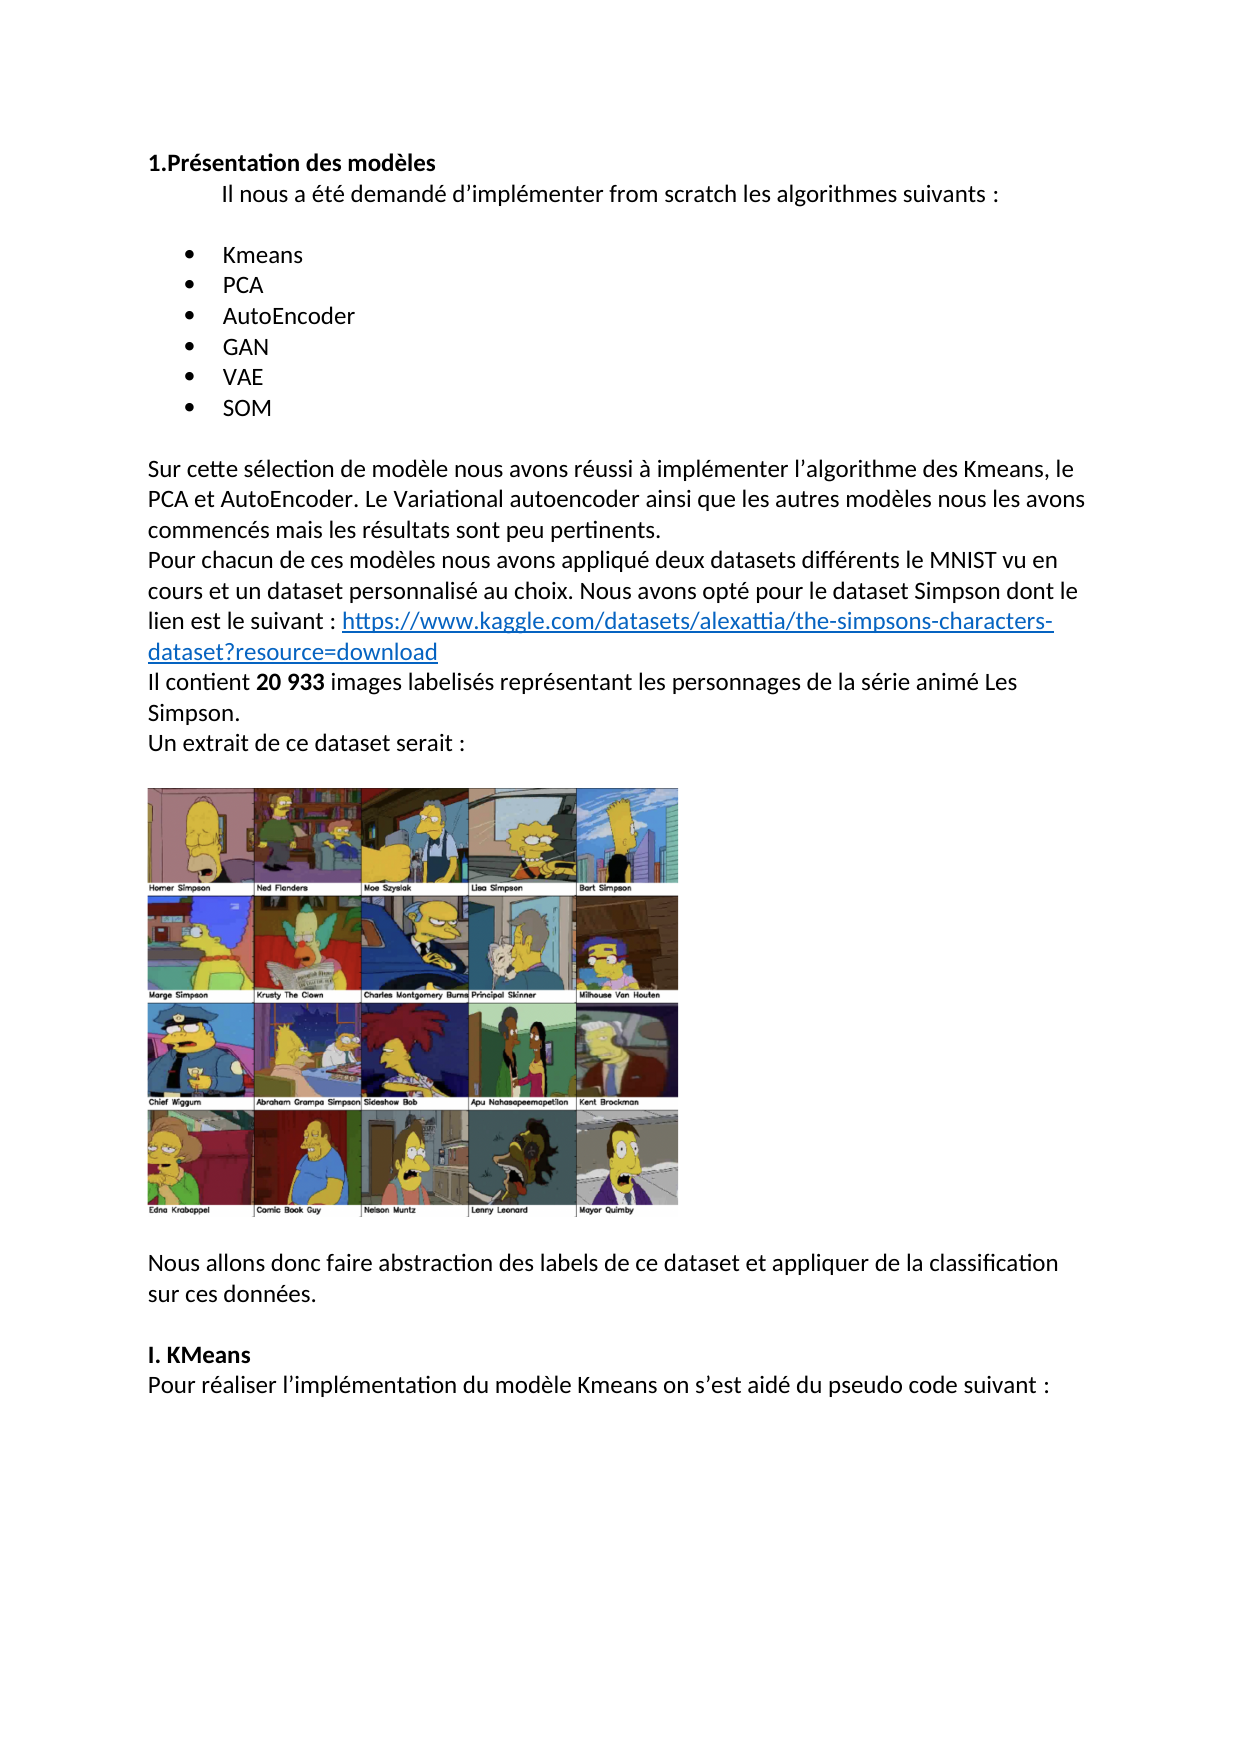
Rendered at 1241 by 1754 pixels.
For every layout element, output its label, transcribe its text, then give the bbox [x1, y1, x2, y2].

list Kmeans [185, 239, 1093, 270]
list PCA [185, 270, 1093, 300]
list AutoEncoder [185, 300, 1093, 331]
text Sur cette sélection de modèle nous avons réussi à implémenter l’algorithme des Kmeans, le PCA et AutoEncoder. Le Variational autoencoder ainsi que les autres modèles nous les avons commencés mais les résultats sont peu pertinents. [148, 453, 1093, 544]
text I. KMeans [148, 1339, 1093, 1369]
text Un extrait de ce dataset serait : [148, 727, 1093, 758]
text Il contient 20 933 images labelisés représentant les personnages de la série animé Les Simpson. [148, 666, 1093, 727]
text Il nous a été demandé d’implémenter from scratch les algorithmes suivants : [148, 178, 1093, 209]
list SOM [185, 392, 1093, 422]
text Pour réaliser l’implémentation du modèle Kmeans on s’est aidé du pseudo code suivant : [148, 1369, 1093, 1400]
text 1.Présentation des modèles [148, 148, 1093, 178]
picture [147, 788, 679, 1217]
list GAN [185, 331, 1093, 361]
list VAE [185, 361, 1093, 392]
text Pour chacun de ces modèles nous avons appliqué deux datasets différents le MNIST vu en cours et un dataset personnalisé au choix. Nous avons opté pour le dataset Simpson dont le lien est le suivant : https://www.kaggle.com/datasets/alexattia/the-simpsons-characters-dataset?resource=download [148, 544, 1093, 666]
text Nous allons donc faire abstraction des labels de ce dataset et appliquer de la classification sur ces données. [148, 1247, 1093, 1308]
